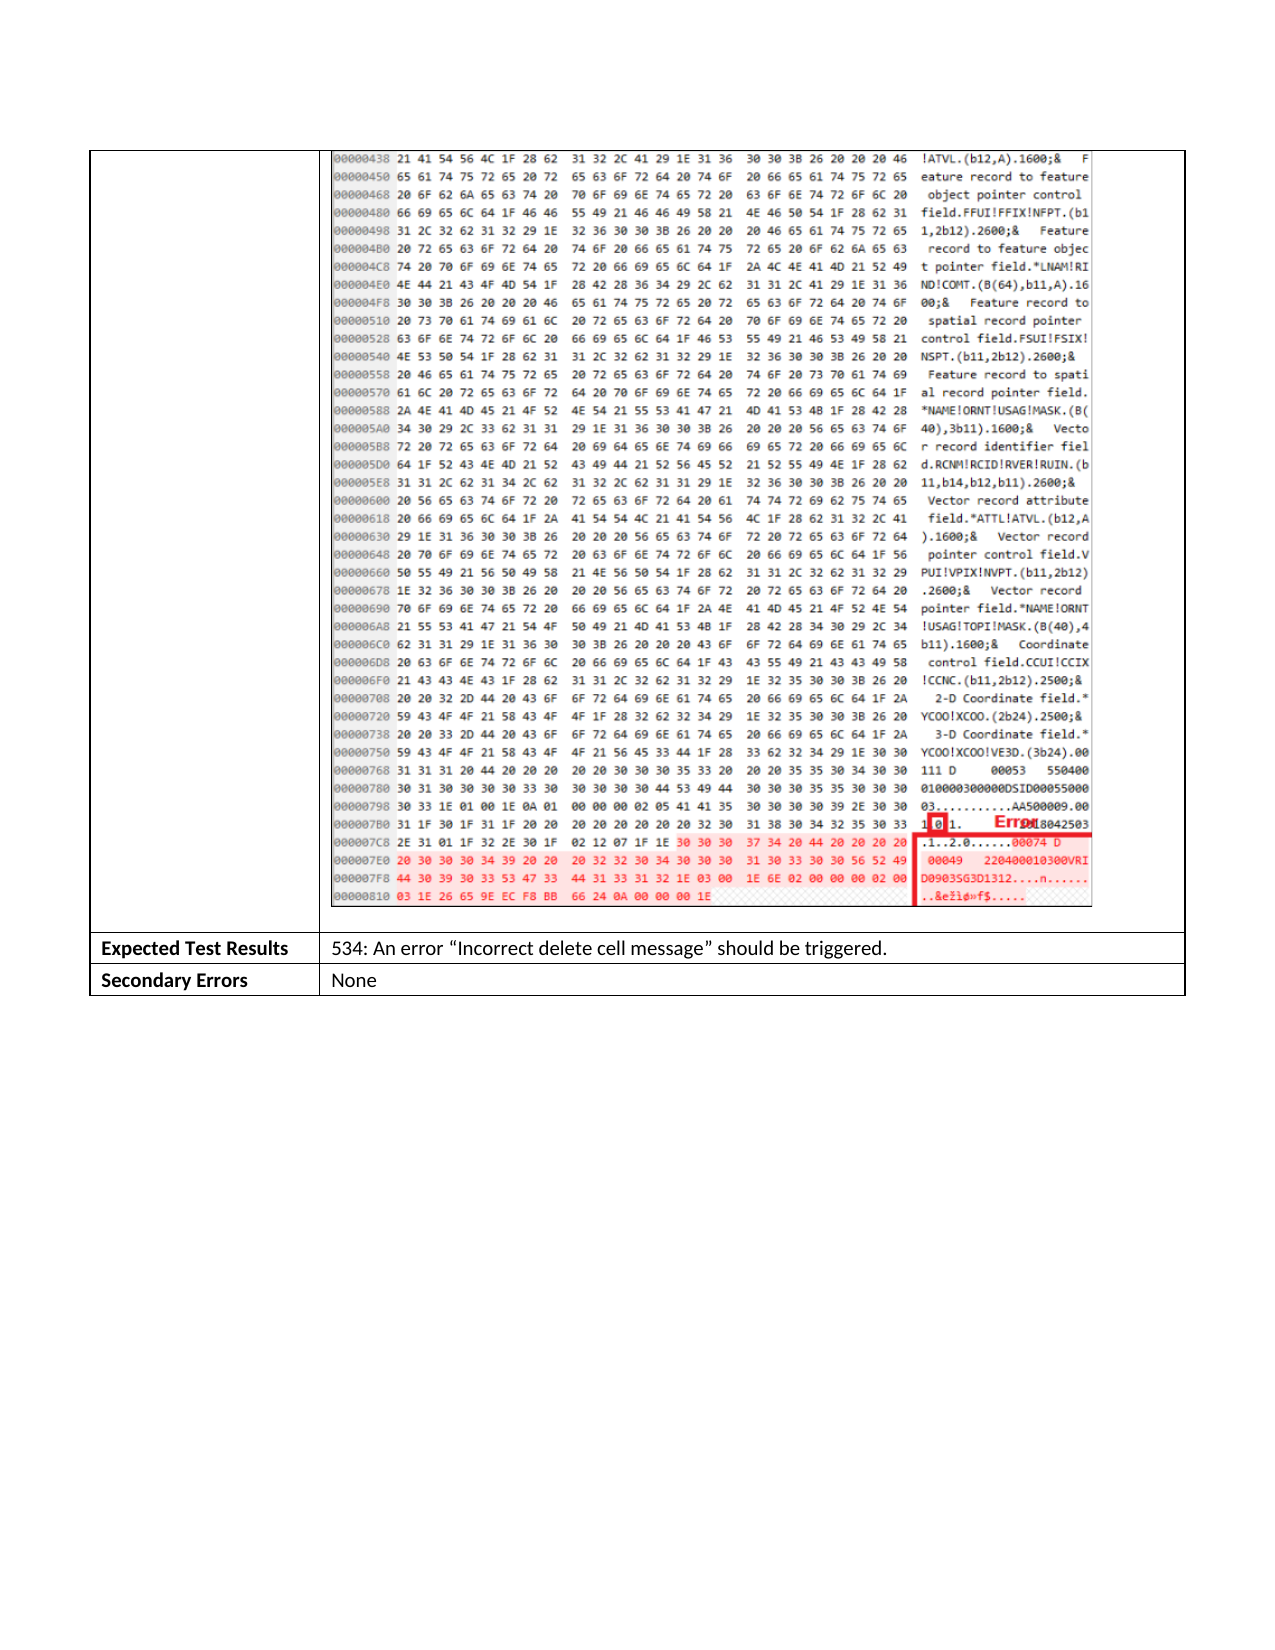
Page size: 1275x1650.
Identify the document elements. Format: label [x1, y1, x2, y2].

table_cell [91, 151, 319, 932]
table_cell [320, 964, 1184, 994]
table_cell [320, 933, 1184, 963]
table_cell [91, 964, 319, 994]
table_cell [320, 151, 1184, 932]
picture [331, 151, 1093, 907]
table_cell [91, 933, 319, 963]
